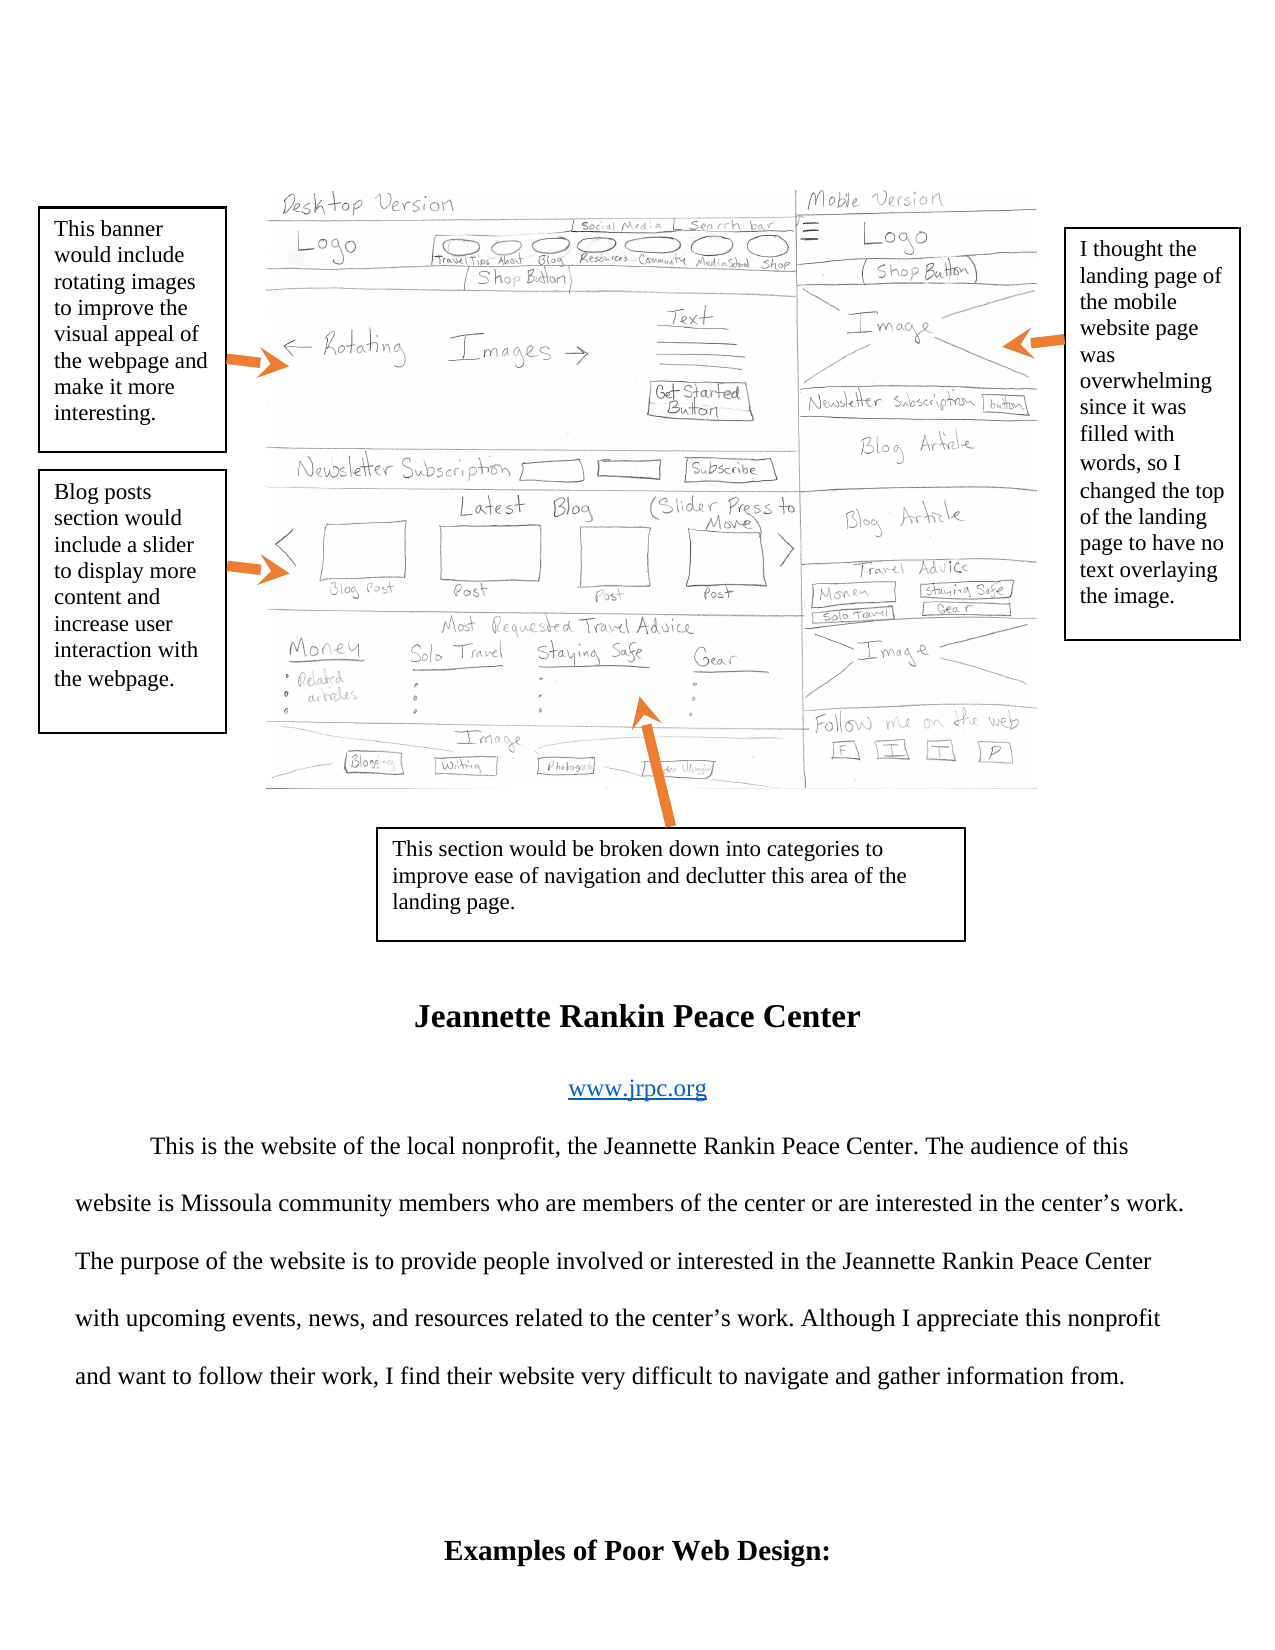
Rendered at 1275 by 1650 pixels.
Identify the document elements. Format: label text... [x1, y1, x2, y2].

picture [266, 565, 270, 575]
text www.jrpc.org [75, 1073, 1200, 1102]
picture [266, 190, 1037, 789]
text This is the website of the local nonprofit, the Jeannette Rankin Peace Center. The audience of this website is Missoula community members who are members of the center or are interested in the center’s work. The purpose of the website is to provide people involved or interested in the Jeannette Rankin Peace Center with upcoming events, news, and resources related to the center’s work. Although I appreciate this nonprofit and want to follow their work, I find their website very difficult to navigate and gather information from. [75, 1131, 1200, 1390]
text Jeannette Rankin Peace Center [75, 997, 1200, 1035]
text Examples of Poor Web Design: [75, 1533, 1200, 1567]
